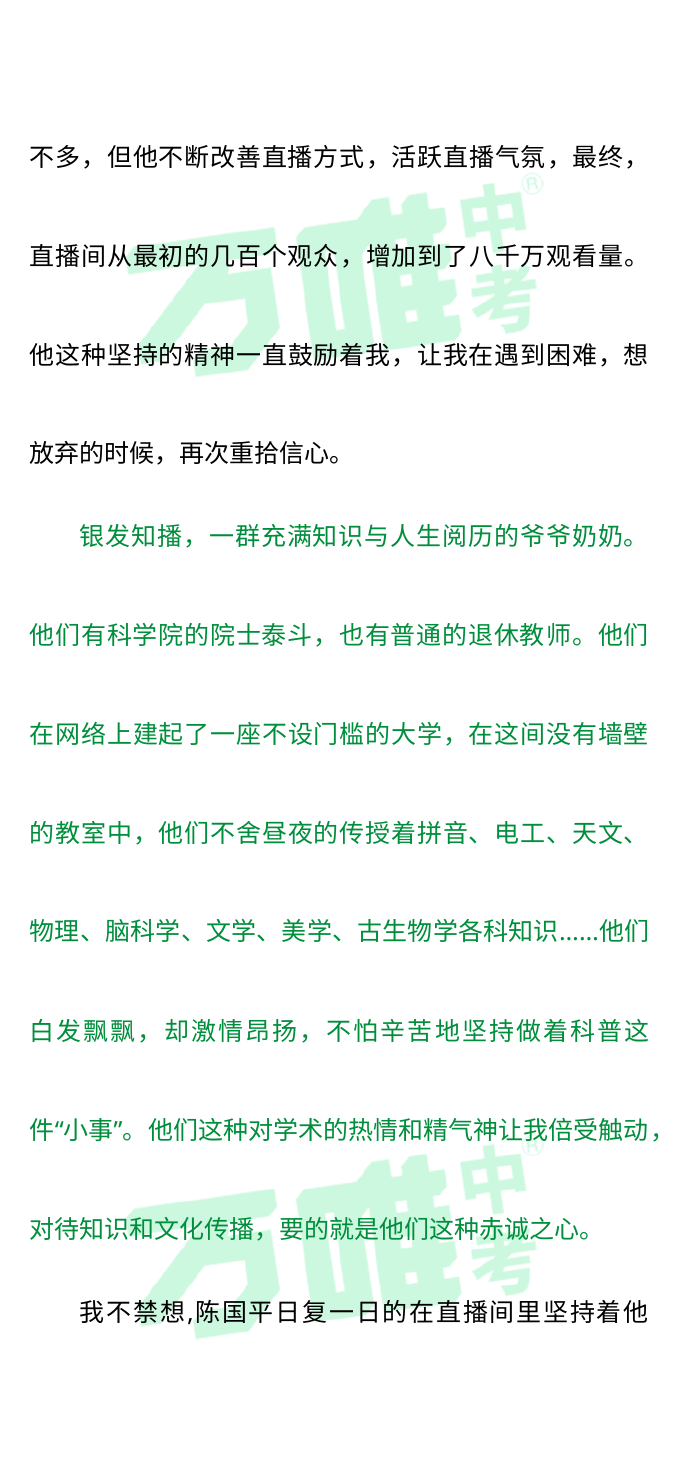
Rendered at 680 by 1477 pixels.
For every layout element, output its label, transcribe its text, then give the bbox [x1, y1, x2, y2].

text 银发知播，一群充满知识与人生阅历的爷爷奶奶。他们有科学院的院士泰斗，也有普通的退休教师。他们在网络上建起了一座不设门槛的大学，在这间没有墙壁的教室中，他们不舍昼夜的传授着拼音、电工、天文、物理、脑科学、文学、美学、古生物学各科知识……他们白发飘飘，却激情昂扬，不怕辛苦地坚持做着科普这件“小事”。他们这种对学术的热情和精气神让我倍受触动，对待知识和文化传播，要的就是他们这种赤诚之心。 [29, 503, 650, 1260]
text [29, 1278, 650, 1344]
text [29, 123, 650, 485]
